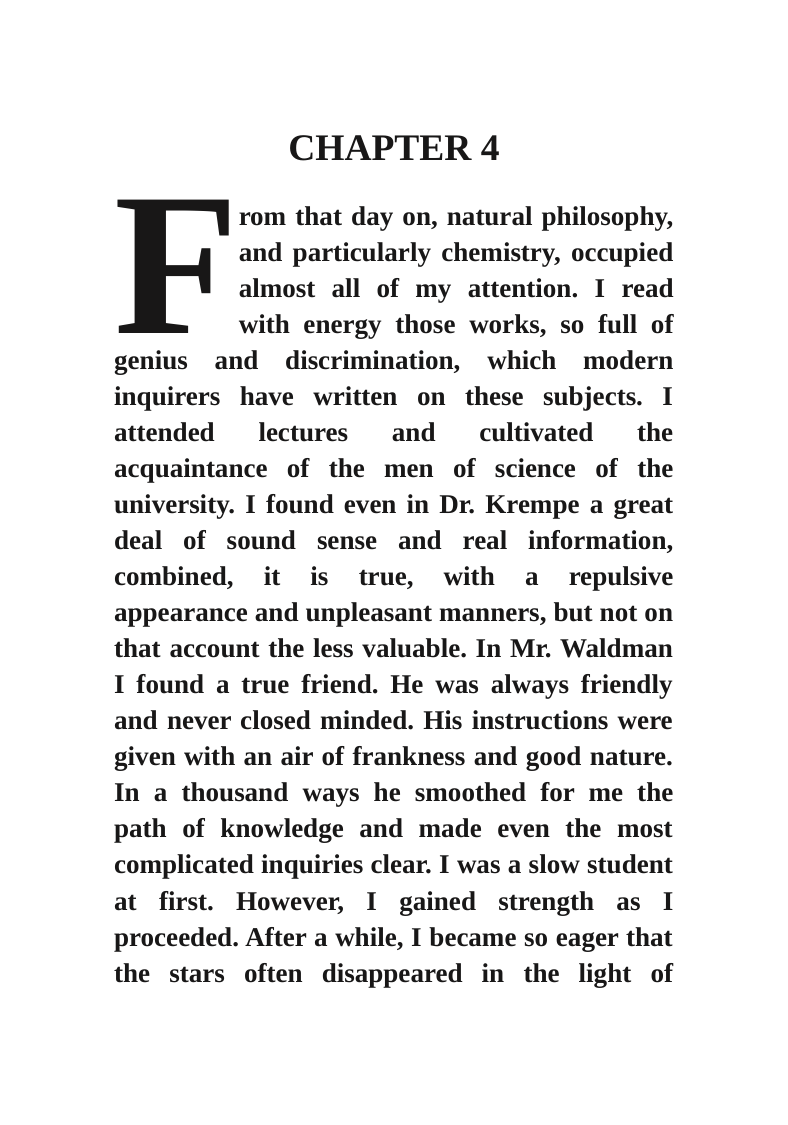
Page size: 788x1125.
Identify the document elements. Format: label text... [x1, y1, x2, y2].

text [114, 200, 674, 988]
subtitle CHAPTER 4 [115, 125, 672, 168]
